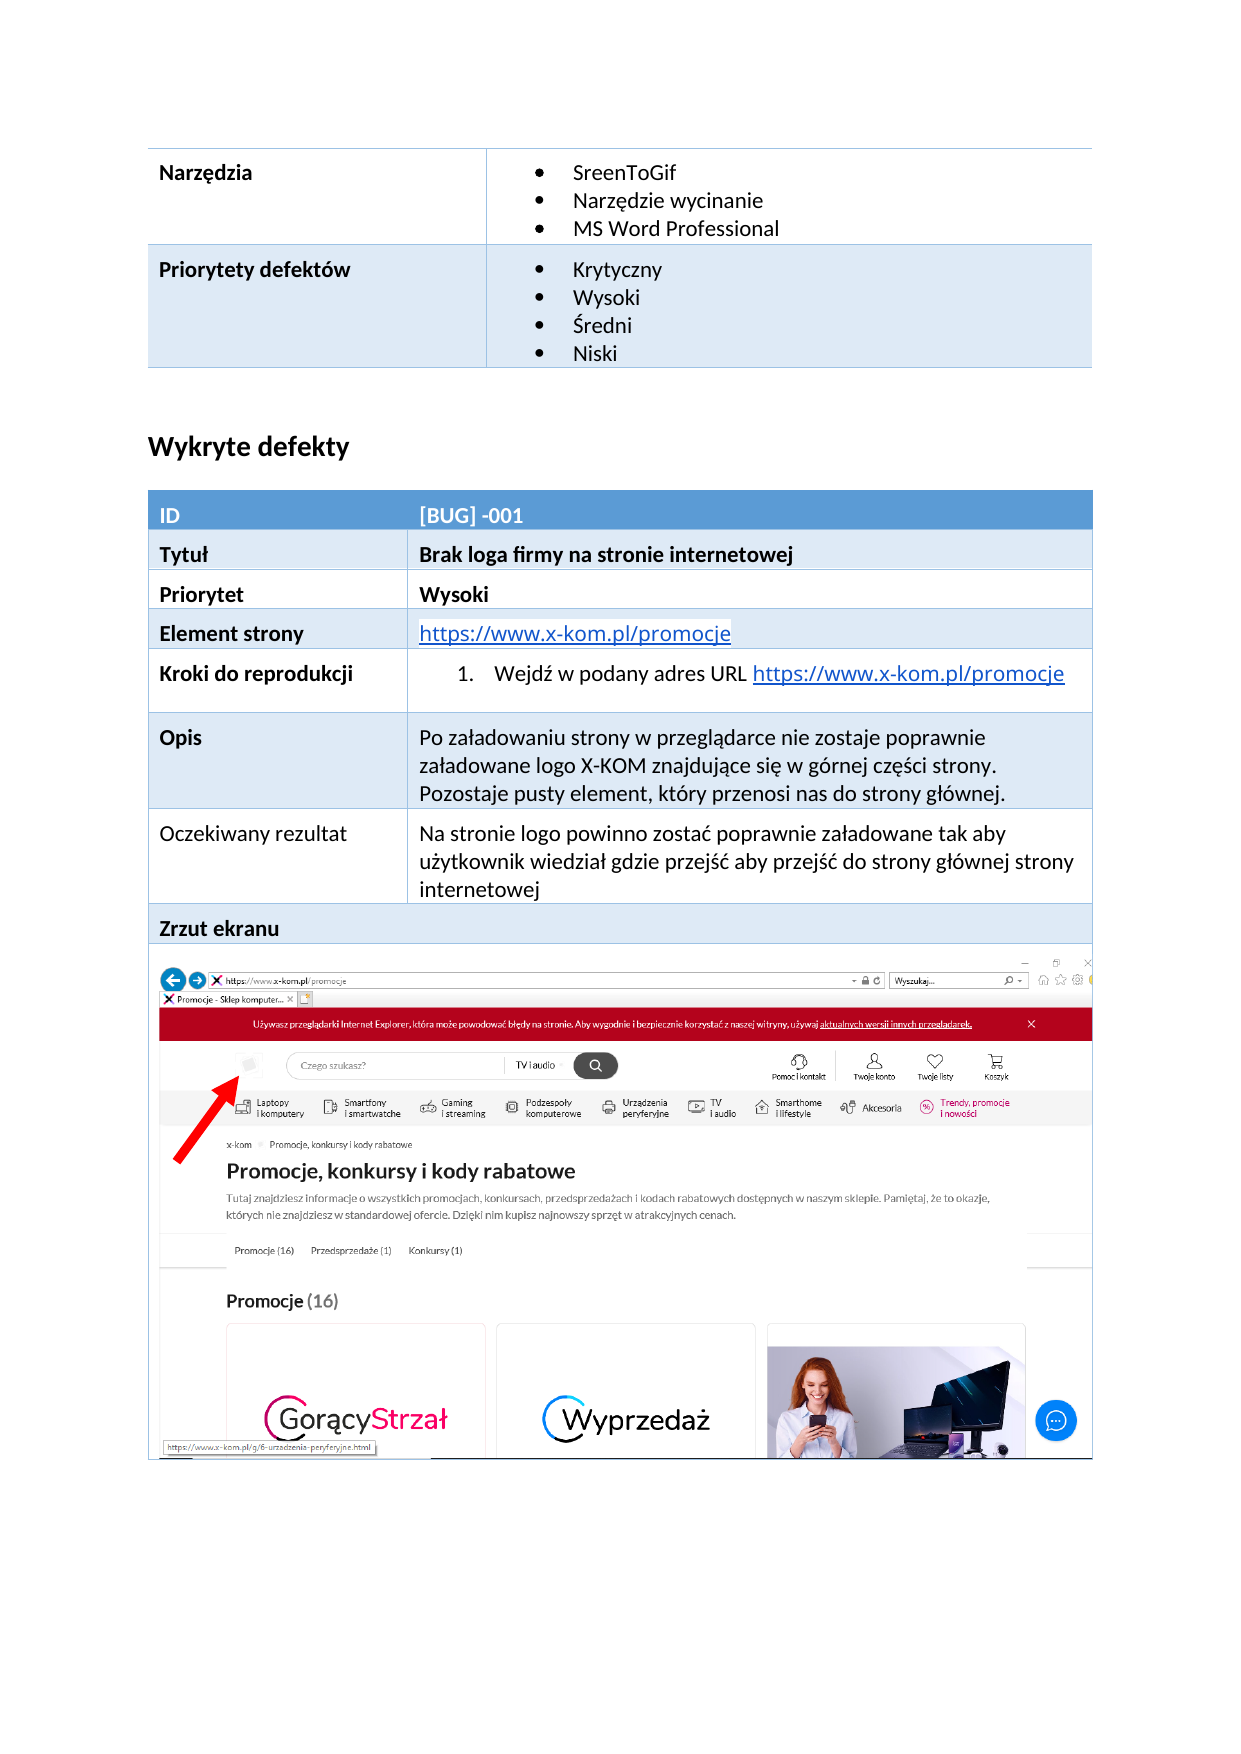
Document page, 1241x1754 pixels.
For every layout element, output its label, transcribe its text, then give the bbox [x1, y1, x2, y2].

table_cell Oczekiwany rezultat [149, 809, 407, 903]
table_cell Brak loga firmy na stronie internetowej [408, 530, 1092, 568]
table_cell Narzędzia [148, 149, 486, 244]
text Wykryte defekty [148, 428, 1093, 463]
table_cell Tytuł [149, 530, 407, 568]
table_cell https://www.x-kom.pl/promocje [408, 609, 1092, 648]
table_cell Wysoki [408, 570, 1092, 608]
table_cell Krytyczny Wysoki Średni Niski [487, 245, 1092, 367]
table_cell SreenToGif Narzędzie wycinanie MS Word Professional [487, 149, 1092, 244]
table_cell Na stronie logo powinno zostać poprawnie załadowane tak aby użytkownik wiedział gdzie przejść aby przejść do strony głównej strony internetowej [408, 809, 1092, 903]
table_cell Opis [149, 713, 407, 808]
table_cell [149, 944, 1092, 1459]
table_header [BUG] -001 [408, 491, 1092, 529]
table_cell Po załadowaniu strony w przeglądarce nie zostaje poprawnie załadowane logo X-KOM znajdujące się w górnej części strony. Pozostaje pusty element, który przenosi nas do strony głównej. [408, 713, 1092, 808]
picture [159, 954, 1093, 1459]
table_cell Priorytety defektów [148, 245, 486, 367]
table_cell Wejdź w podany adres URL https://www.x-kom.pl/promocje [408, 649, 1092, 712]
table_header ID [149, 491, 407, 529]
table_cell Priorytet [149, 570, 407, 608]
table_cell Zrzut ekranu [149, 904, 1092, 943]
table_cell Kroki do reprodukcji [149, 649, 407, 712]
table_cell Element strony [149, 609, 407, 648]
